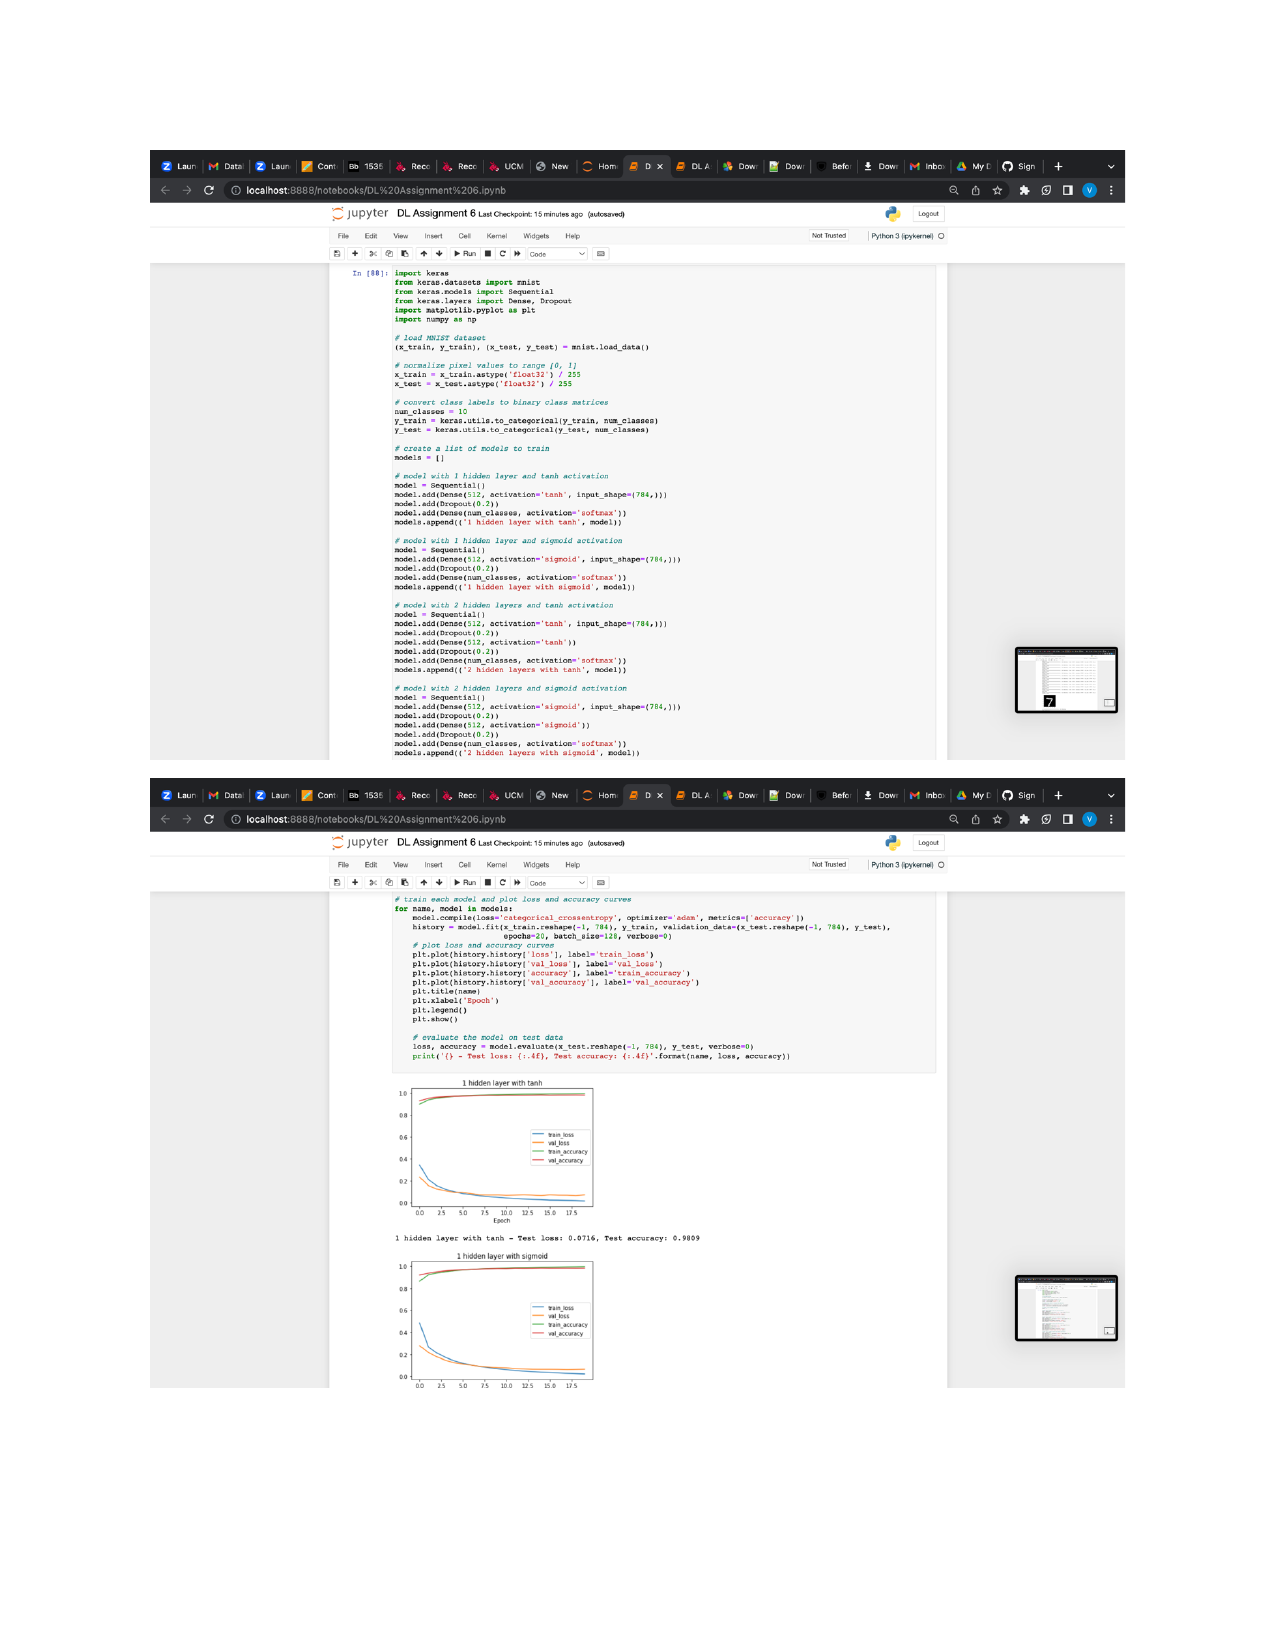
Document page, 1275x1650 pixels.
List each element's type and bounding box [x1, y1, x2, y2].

picture [150, 150, 1125, 760]
picture [150, 778, 1125, 1388]
